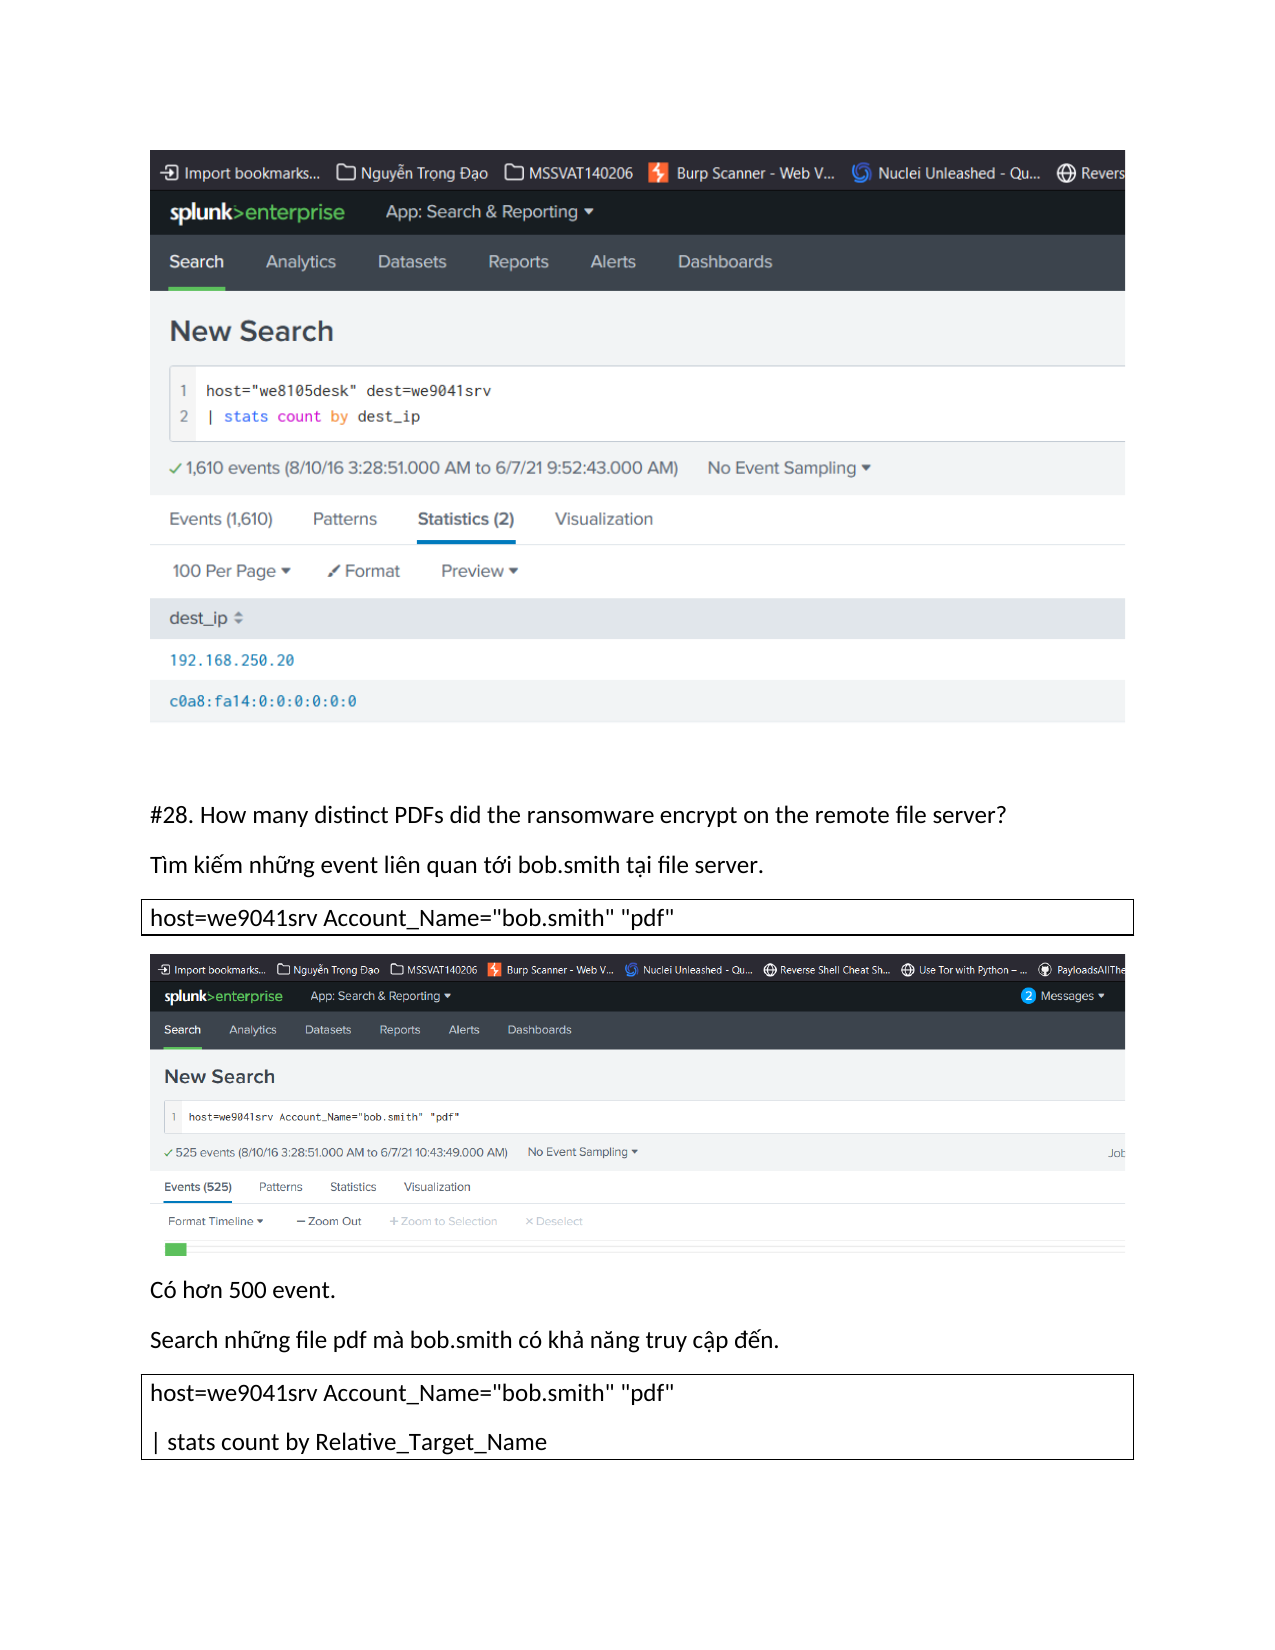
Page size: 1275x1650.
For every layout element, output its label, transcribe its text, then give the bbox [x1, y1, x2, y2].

text Search những file pdf mà bob.smith có khả năng truy cập đến. [150, 1324, 1125, 1355]
text Tìm kiếm những event liên quan tới bob.smith tại file server. [150, 849, 1125, 880]
picture [150, 954, 1125, 1256]
picture [150, 150, 1125, 732]
text Có hơn 500 event. [150, 1274, 1125, 1305]
text host=we9041srv Account_Name="bob.smith" "pdf" [142, 1375, 1133, 1407]
text | stats count by Relative_Target_Name [142, 1423, 1133, 1459]
text #28. How many distinct PDFs did the ransomware encrypt on the remote file server? [150, 799, 1125, 830]
text host=we9041srv Account_Name="bob.smith" "pdf" [142, 900, 1133, 934]
